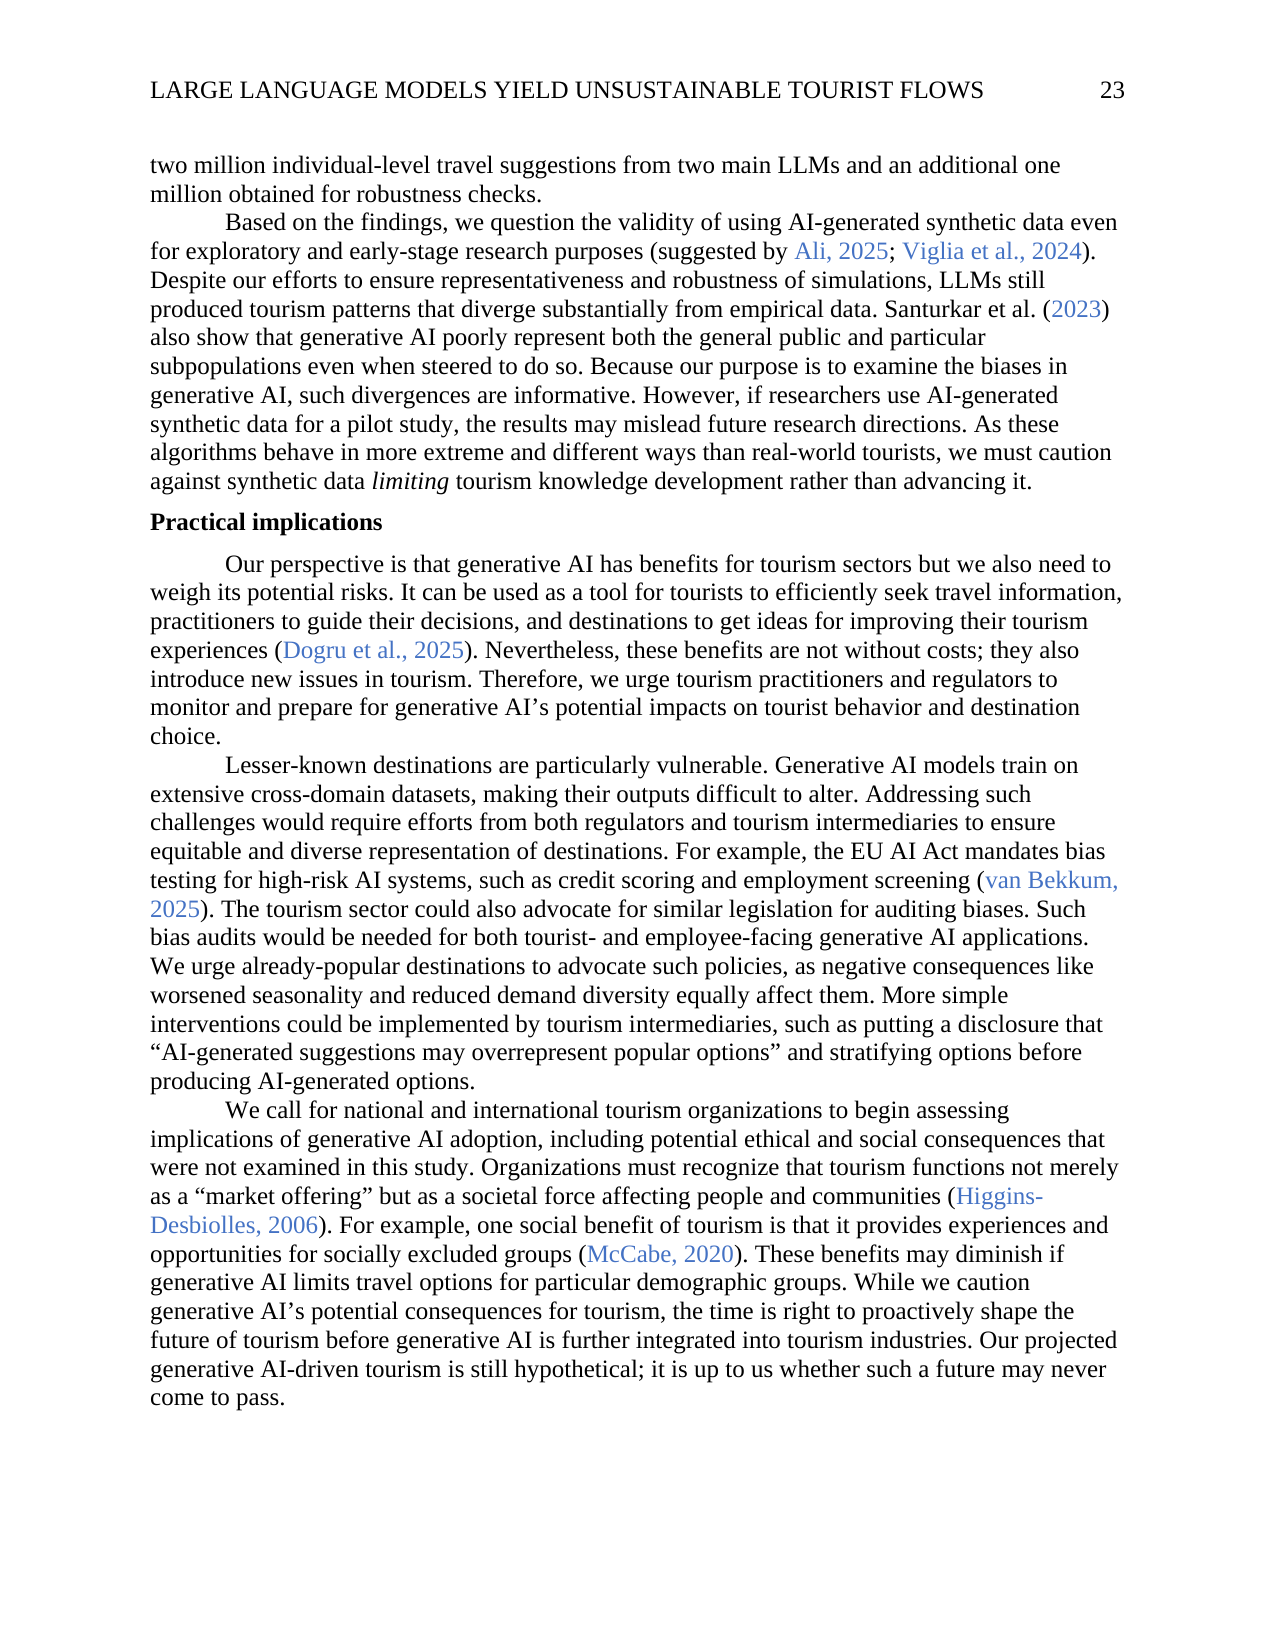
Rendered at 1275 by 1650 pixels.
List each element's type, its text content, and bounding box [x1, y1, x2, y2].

text Based on the findings, we question the validity of using AI-generated synthetic data even for exploratory and early-stage research purposes (suggested by Ali, 2025; Viglia et al., 2024). Despite our efforts to ensure representativeness and robustness of simulations, LLMs still produced tourism patterns that diverge substantially from empirical data. Santurkar et al. (2023) also show that generative AI poorly represent both the general public and particular subpopulations even when steered to do so. Because our purpose is to examine the biases in generative AI, such divergences are informative. However, if researchers use AI-generated synthetic data for a pilot study, the results may mislead future research directions. As these algorithms behave in more extreme and different ways than real-world tourists, we must caution against synthetic data limiting tourism knowledge development rather than advancing it. [150, 207, 1125, 495]
text Lesser-known destinations are particularly vulnerable. Generative AI models train on extensive cross-domain datasets, making their outputs difficult to alter. Addressing such challenges would require efforts from both regulators and tourism intermediaries to ensure equitable and diverse representation of destinations. For example, the EU AI Act mandates bias testing for high-risk AI systems, such as credit scoring and employment screening (van Bekkum, 2025). The tourism sector could also advocate for similar legislation for auditing biases. Such bias audits would be needed for both tourist- and employee-facing generative AI applications. We urge already-popular destinations to advocate such policies, as negative consequences like worsened seasonality and reduced demand diversity equally affect them. More simple interventions could be implemented by tourism intermediaries, such as putting a disclosure that “AI-generated suggestions may overrepresent popular options” and stratifying options before producing AI-generated options. [150, 750, 1125, 1095]
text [150, 150, 1125, 207]
text Our perspective is that generative AI has benefits for tourism sectors but we also need to weigh its potential risks. It can be used as a tool for tourists to efficiently seek travel information, practitioners to guide their decisions, and destinations to get ideas for improving their tourism experiences (Dogru et al., 2025). Nevertheless, these benefits are not without costs; they also introduce new issues in tourism. Therefore, we urge tourism practitioners and regulators to monitor and prepare for generative AI’s potential impacts on tourist behavior and destination choice. [150, 549, 1125, 750]
subtitle Practical implications [150, 507, 1125, 536]
text We call for national and international tourism organizations to begin assessing implications of generative AI adoption, including potential ethical and social consequences that were not examined in this study. Organizations must recognize that tourism functions not merely as a “market offering” but as a societal force affecting people and communities (Higgins-Desbiolles, 2006). For example, one social benefit of tourism is that it provides experiences and opportunities for socially excluded groups (McCabe, 2020). These benefits may diminish if generative AI limits travel options for particular demographic groups. While we caution generative AI’s potential consequences for tourism, the time is right to proactively shape the future of tourism before generative AI is further integrated into tourism industries. Our projected generative AI-driven tourism is still hypothetical; it is up to us whether such a future may never come to pass. [150, 1095, 1125, 1411]
